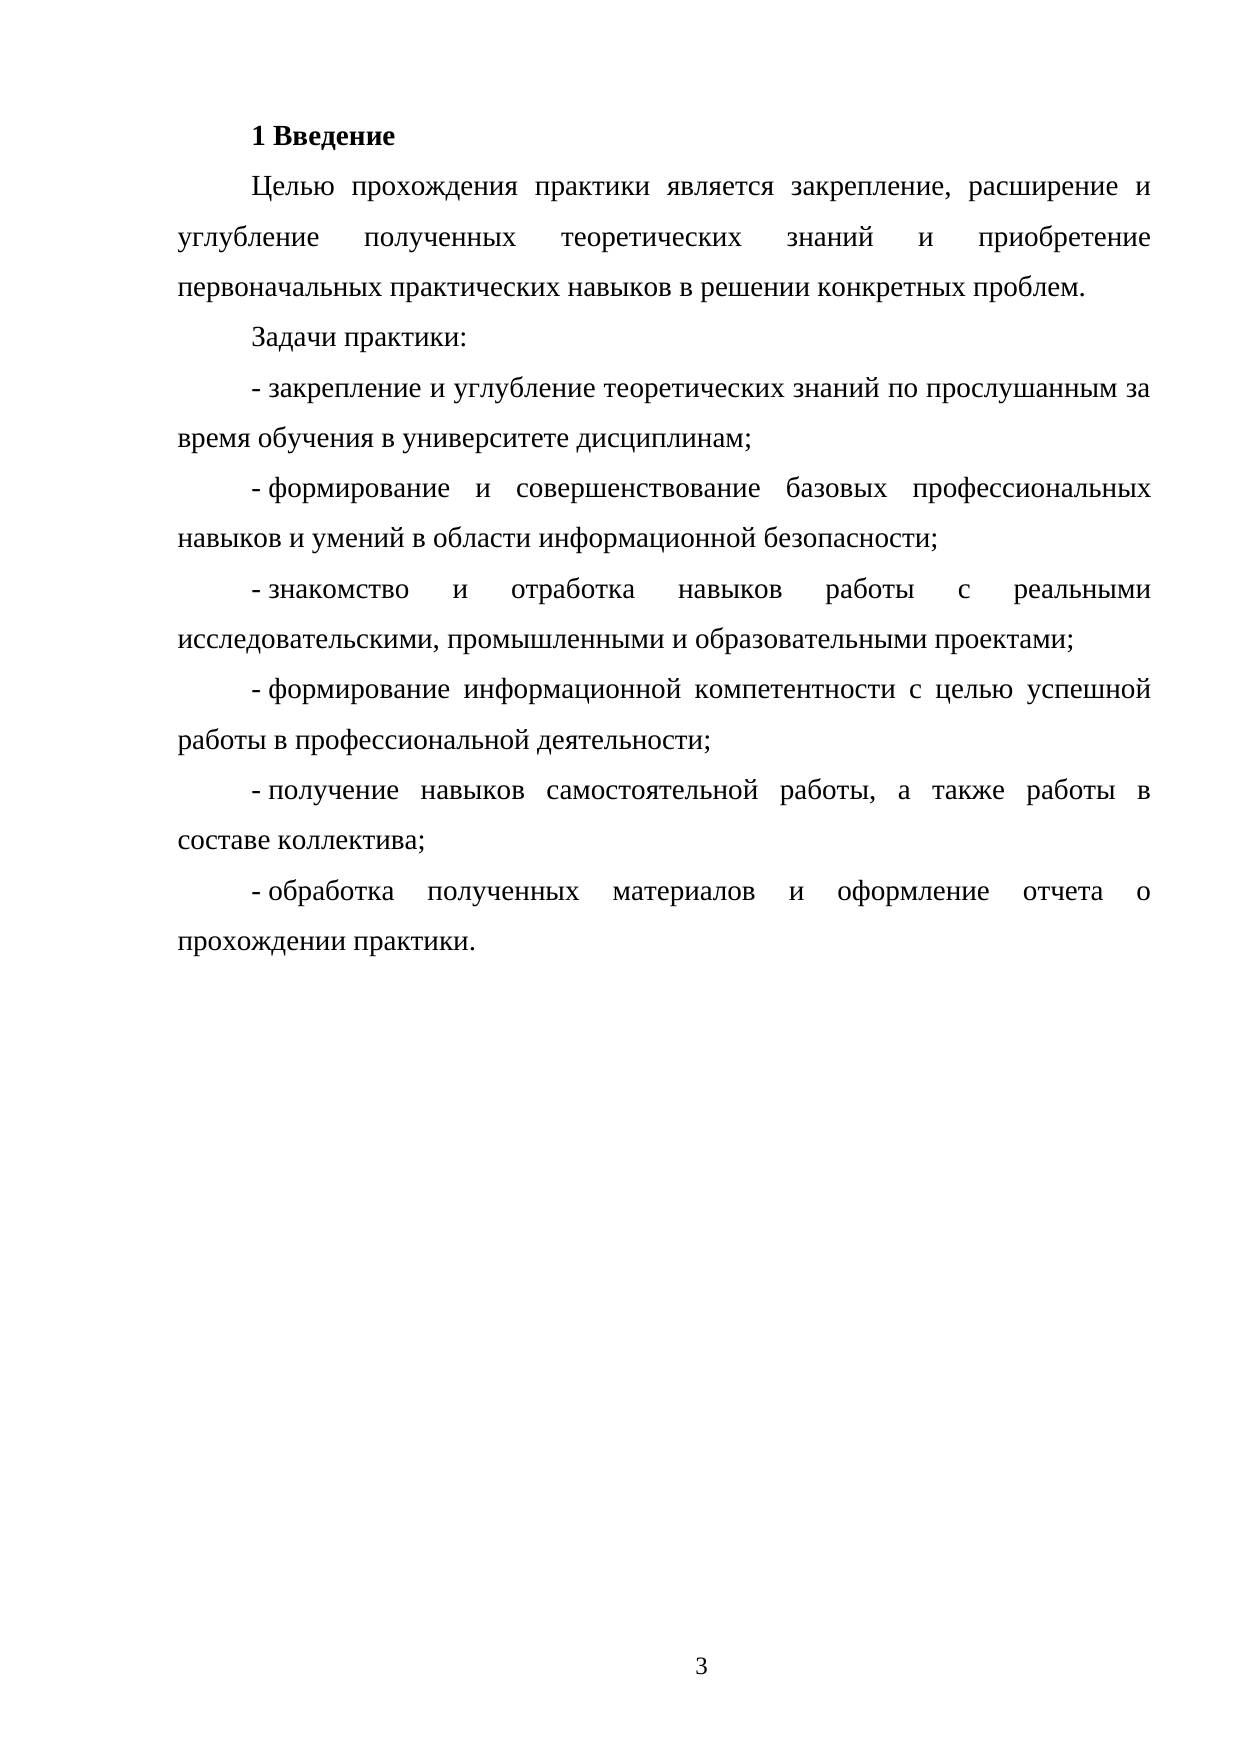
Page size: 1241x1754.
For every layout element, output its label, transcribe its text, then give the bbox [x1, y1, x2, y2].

text - закрепление и углубление теоретических знаний по прослушанным за время обучения в университете дисциплинам; [177, 370, 1152, 453]
text - формирование информационной компетентности с целью успешной работы в профессиональной деятельности; [177, 672, 1152, 755]
text - знакомство и отработка навыков работы с реальными исследовательскими, промышленными и образовательными проектами; [177, 571, 1152, 655]
text - формирование и совершенствование базовых профессиональных навыков и умений в области информационной безопасности; [177, 470, 1152, 554]
text - обработка полученных материалов и оформление отчета о прохождении практики. [177, 873, 1152, 957]
text - получение навыков самостоятельной работы, а также работы в составе коллектива; [177, 772, 1152, 856]
text Задачи практики: [177, 319, 1152, 353]
subtitle 1 Введение [177, 118, 1152, 152]
text Целью прохождения практики является закрепление, расширение и углубление полученных теоретических знаний и приобретение первоначальных практических навыков в решении конкретных проблем. [177, 168, 1152, 303]
